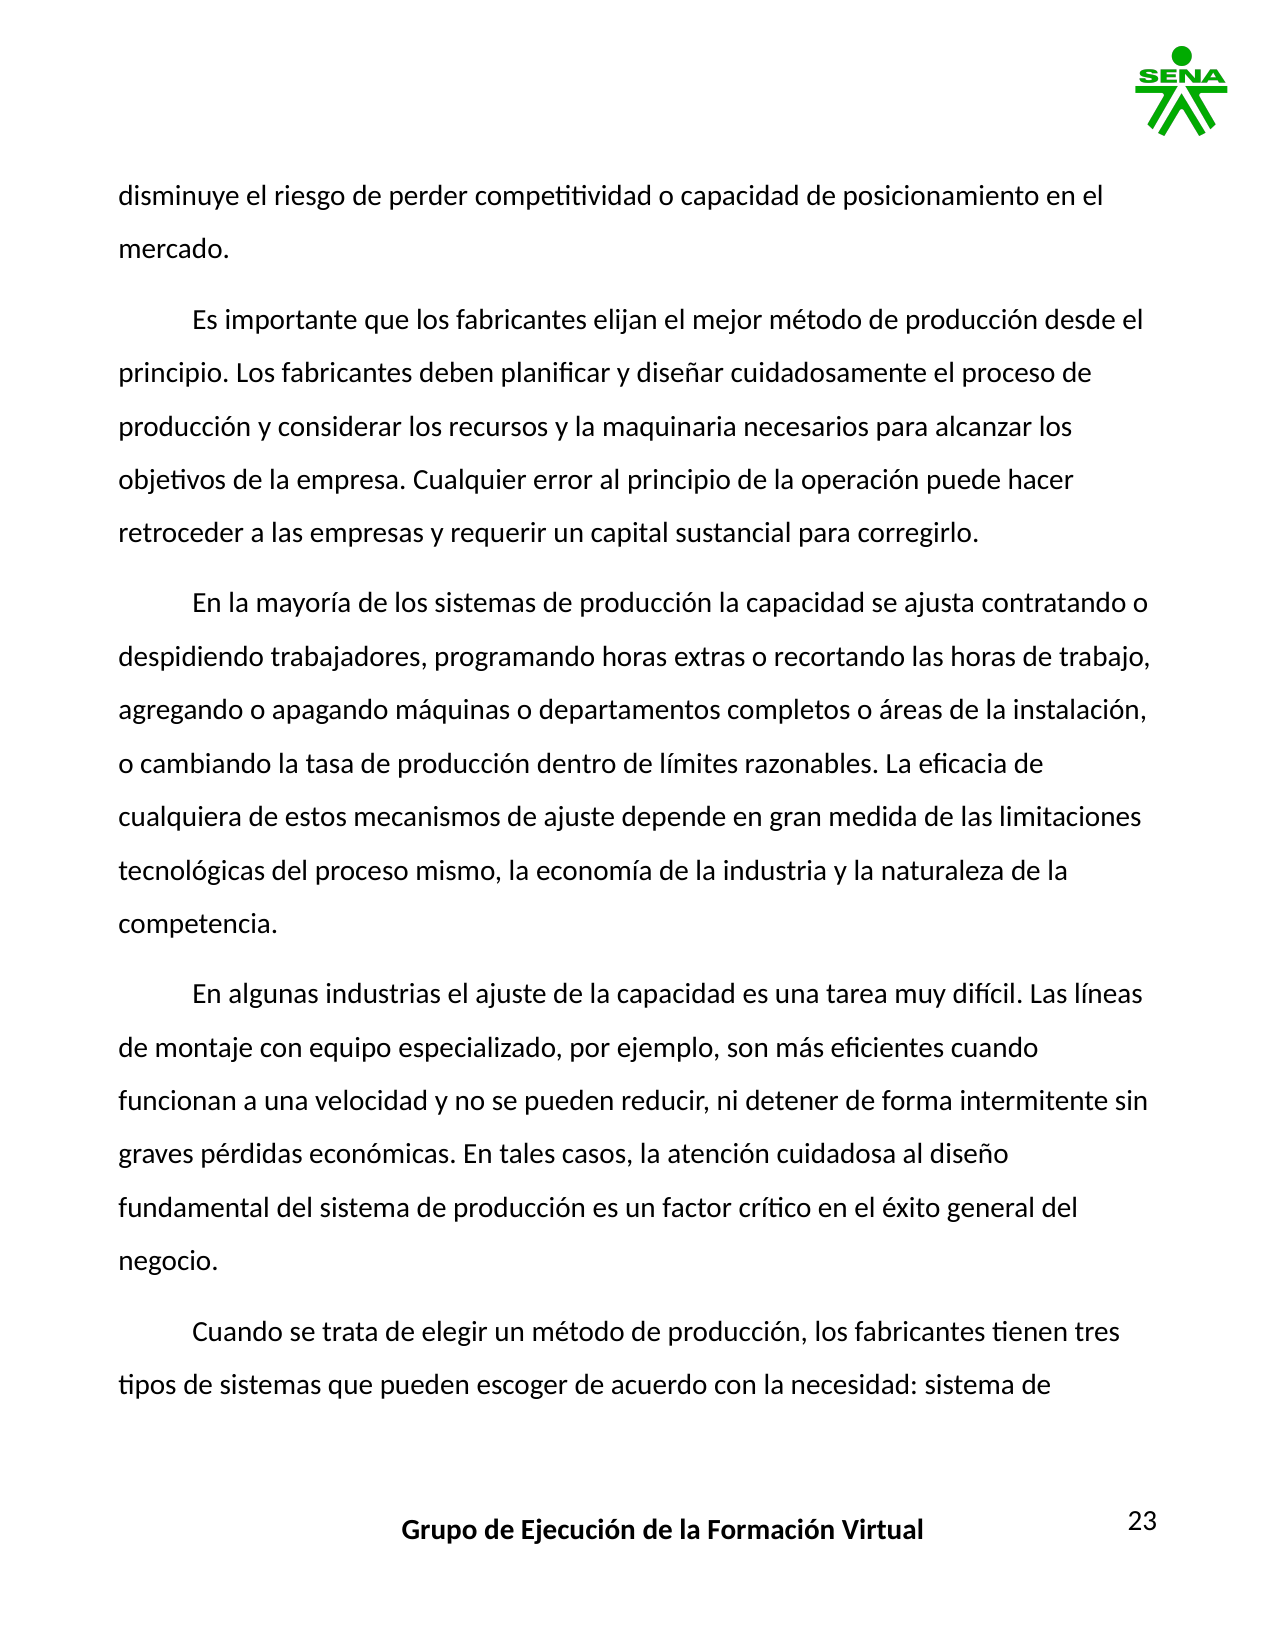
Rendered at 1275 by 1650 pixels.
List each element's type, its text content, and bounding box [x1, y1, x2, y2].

text Es importante que los fabricantes elijan el mejor método de producción desde el principio. Los fabricantes deben planificar y diseñar cuidadosamente el proceso de producción y considerar los recursos y la maquinaria necesarios para alcanzar los objetivos de la empresa. Cualquier error al principio de la operación puede hacer retroceder a las empresas y requerir un capital sustancial para corregirlo. [118, 301, 1157, 550]
text En la mayoría de los sistemas de producción la capacidad se ajusta contratando o despidiendo trabajadores, programando horas extras o recortando las horas de trabajo, agregando o apagando máquinas o departamentos completos o áreas de la instalación, o cambiando la tasa de producción dentro de límites razonables. La eficacia de cualquiera de estos mecanismos de ajuste depende en gran medida de las limitaciones tecnológicas del proceso mismo, la economía de la industria y la naturaleza de la competencia. [118, 584, 1157, 941]
picture [1135, 46, 1228, 136]
text En algunas industrias el ajuste de la capacidad es una tarea muy difícil. Las líneas de montaje con equipo especializado, por ejemplo, son más eficientes cuando funcionan a una velocidad y no se pueden reducir, ni detener de forma intermitente sin graves pérdidas económicas. En tales casos, la atención cuidadosa al diseño fundamental del sistema de producción es un factor crítico en el éxito general del negocio. [118, 975, 1157, 1278]
